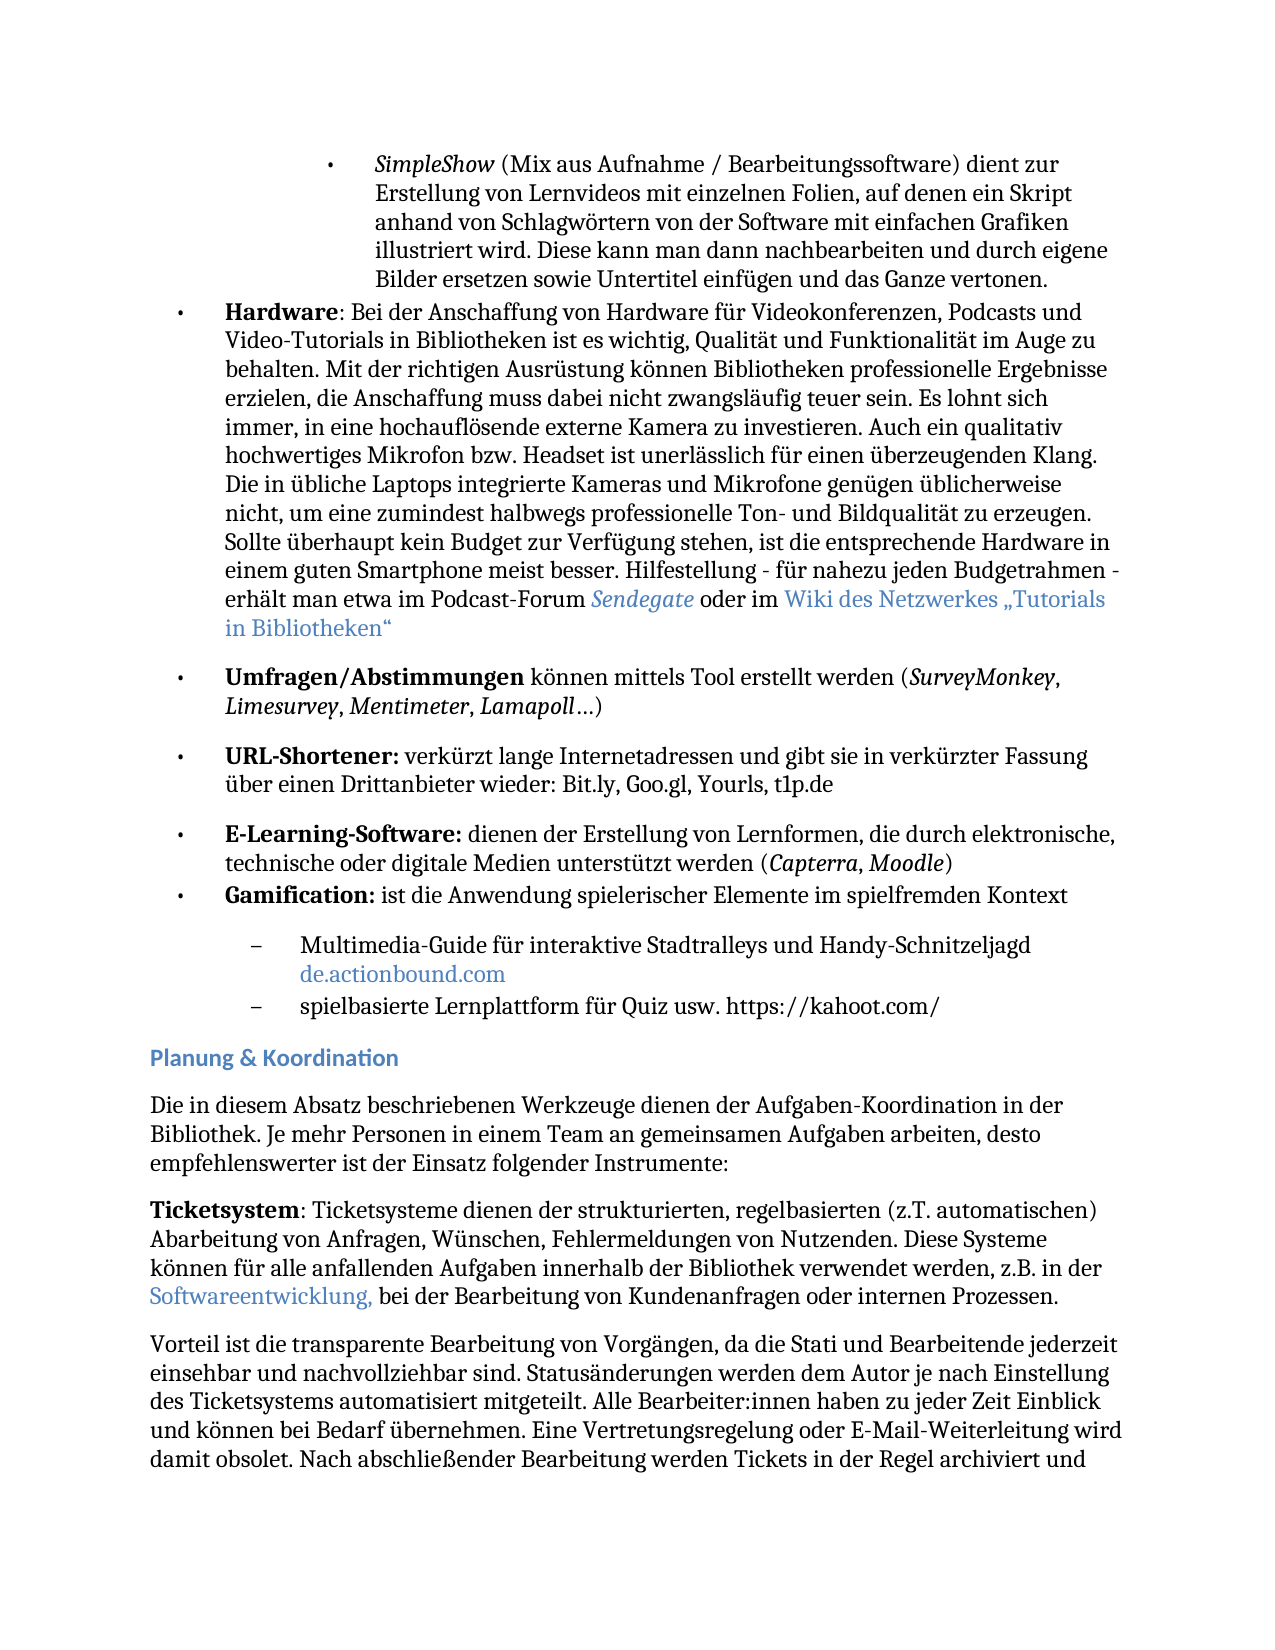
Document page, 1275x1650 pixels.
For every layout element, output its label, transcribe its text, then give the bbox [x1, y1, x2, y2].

text Die in diesem Absatz beschriebenen Werkzeuge dienen der Aufgaben-Koordination in der Bibliothek. Je mehr Personen in einem Team an gemeinsamen Aufgaben arbeiten, desto empfehlenswerter ist der Einsatz folgender Instrumente: [150, 1091, 1125, 1177]
list URL-Shortener: verkürzt lange Internetadressen und gibt sie in verkürzter Fassung über einen Drittanbieter wieder: Bit.ly, Goo.gl, Yourls, t1p.de [175, 742, 1125, 799]
list SimpleShow (Mix aus Aufnahme / Bearbeitungssoftware) dient zur Erstellung von Lernvideos mit einzelnen Folien, auf denen ein Skript anhand von Schlagwörtern von der Software mit einfachen Grafiken illustriert wird. Diese kann man dann nachbearbeiten und durch eigene Bilder ersetzen sowie Untertitel einfügen und das Ganze vertonen. [325, 150, 1125, 294]
list E-Learning-Software: dienen der Erstellung von Lernformen, die durch elektronische, technische oder digitale Medien unterstützt werden (Capterra, Moodle) [175, 820, 1125, 877]
list Gamification: ist die Anwendung spielerischer Elemente im spielfremden Kontext [175, 881, 1125, 910]
list spielbasierte Lernplattform für Quiz usw. https://kahoot.com/ [250, 992, 1125, 1021]
text Ticketsystem: Ticketsysteme dienen der strukturierten, regelbasierten (z.T. automatischen) Abarbeitung von Anfragen, Wünschen, Fehlermeldungen von Nutzenden. Diese Systeme können für alle anfallenden Aufgaben innerhalb der Bibliothek verwendet werden, z.B. in der Softwareentwicklung, bei der Bearbeitung von Kundenanfragen oder internen Prozessen. [150, 1196, 1125, 1311]
list Multimedia-Guide für interaktive Stadtralleys und Handy-Schnitzeljagd de.actionbound.com [250, 931, 1125, 988]
list Umfragen/Abstimmungen können mittels Tool erstellt werden (SurveyMonkey, Limesurvey, Mentimeter, Lamapoll…) [175, 663, 1125, 721]
subtitle Planung & Koordination [150, 1042, 1125, 1072]
list Hardware: Bei der Anschaffung von Hardware für Videokonferenzen, Podcasts und Video-Tutorials in Bibliotheken ist es wichtig, Qualität und Funktionalität im Auge zu behalten. Mit der richtigen Ausrüstung können Bibliotheken professionelle Ergebnisse erzielen, die Anschaffung muss dabei nicht zwangsläufig teuer sein. Es lohnt sich immer, in eine hochauflösende externe Kamera zu investieren. Auch ein qualitativ hochwertiges Mikrofon bzw. Headset ist unerlässlich für einen überzeugenden Klang. Die in übliche Laptops integrierte Kameras und Mikrofone genügen üblicherweise nicht, um eine zumindest halbwegs professionelle Ton- und Bildqualität zu erzeugen. Sollte überhaupt kein Budget zur Verfügung stehen, ist die entsprechende Hardware in einem guten Smartphone meist besser. Hilfestellung - für nahezu jeden Budgetrahmen - erhält man etwa im Podcast-Forum Sendegate oder im Wiki des Netzwerkes „Tutorials in Bibliotheken“ [175, 297, 1125, 642]
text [150, 1330, 1125, 1473]
